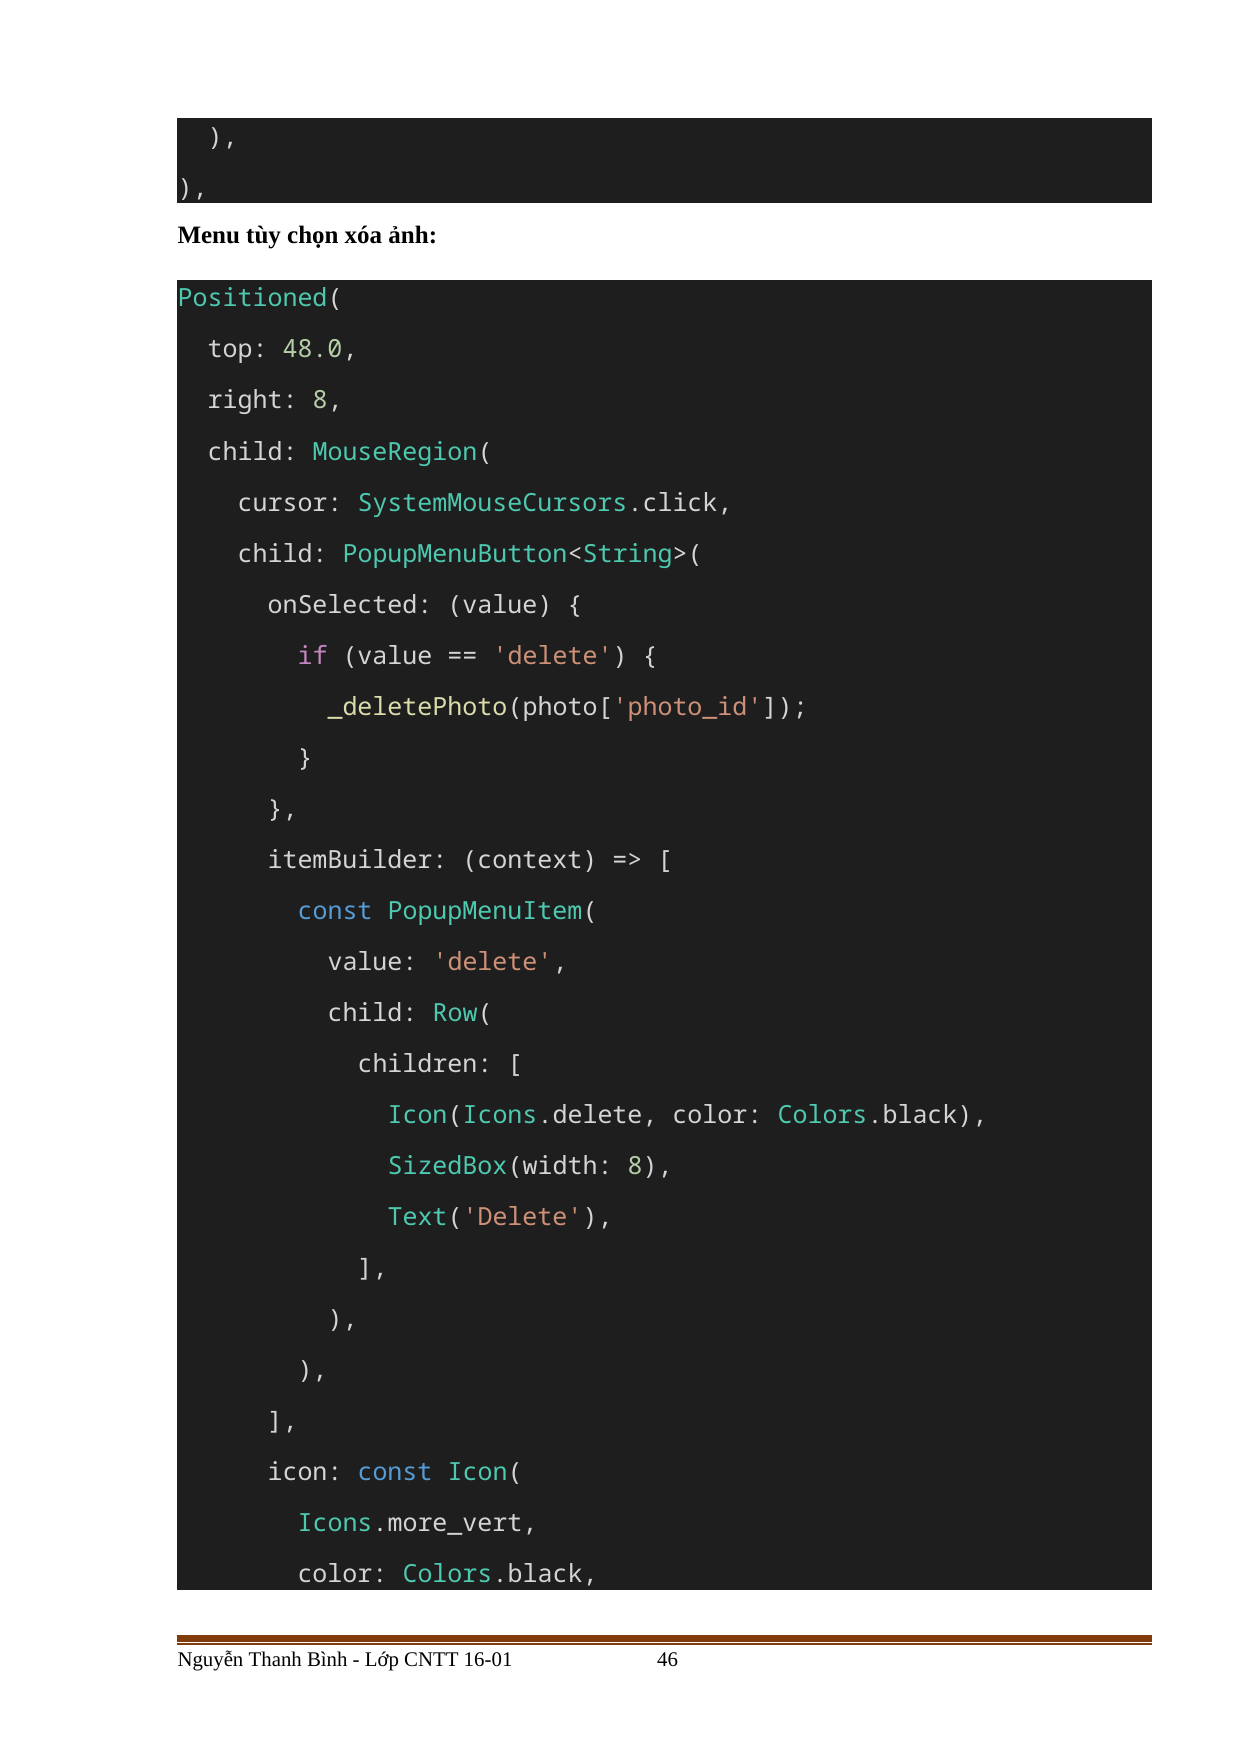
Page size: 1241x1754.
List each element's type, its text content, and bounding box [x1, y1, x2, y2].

text Icons.more_vert, [177, 1505, 1152, 1539]
text ), [177, 1301, 1152, 1335]
text SizedBox(width: 8), [177, 1148, 1152, 1182]
text ), [177, 169, 1152, 203]
text if (value == 'delete') { [177, 637, 1152, 671]
text color: Colors.black, [177, 1556, 1152, 1590]
text child: MouseRegion( [177, 433, 1152, 467]
text value: 'delete', [177, 943, 1152, 978]
text ], [177, 1250, 1152, 1284]
text children: [ [177, 1046, 1152, 1080]
text onSelected: (value) { [177, 586, 1152, 620]
text right: 8, [177, 382, 1152, 416]
text }, [177, 790, 1152, 824]
text Positioned( [177, 280, 1152, 314]
text cursor: SystemMouseCursors.click, [177, 484, 1152, 518]
text Icon(Icons.delete, color: Colors.black), [177, 1097, 1152, 1131]
text ), [177, 118, 1152, 152]
text } [177, 739, 1152, 773]
text Menu tùy chọn xóa ảnh: [177, 220, 1152, 249]
text Text('Delete'), [177, 1199, 1152, 1233]
text itemBuilder: (context) => [ [177, 841, 1152, 876]
text icon: const Icon( [177, 1454, 1152, 1488]
text child: Row( [177, 994, 1152, 1029]
text ), [177, 1352, 1152, 1386]
text child: PopupMenuButton<String>( [177, 535, 1152, 569]
text top: 48.0, [177, 331, 1152, 365]
text _deletePhoto(photo['photo_id']); [177, 688, 1152, 722]
text ], [177, 1403, 1152, 1437]
text const PopupMenuItem( [177, 892, 1152, 927]
